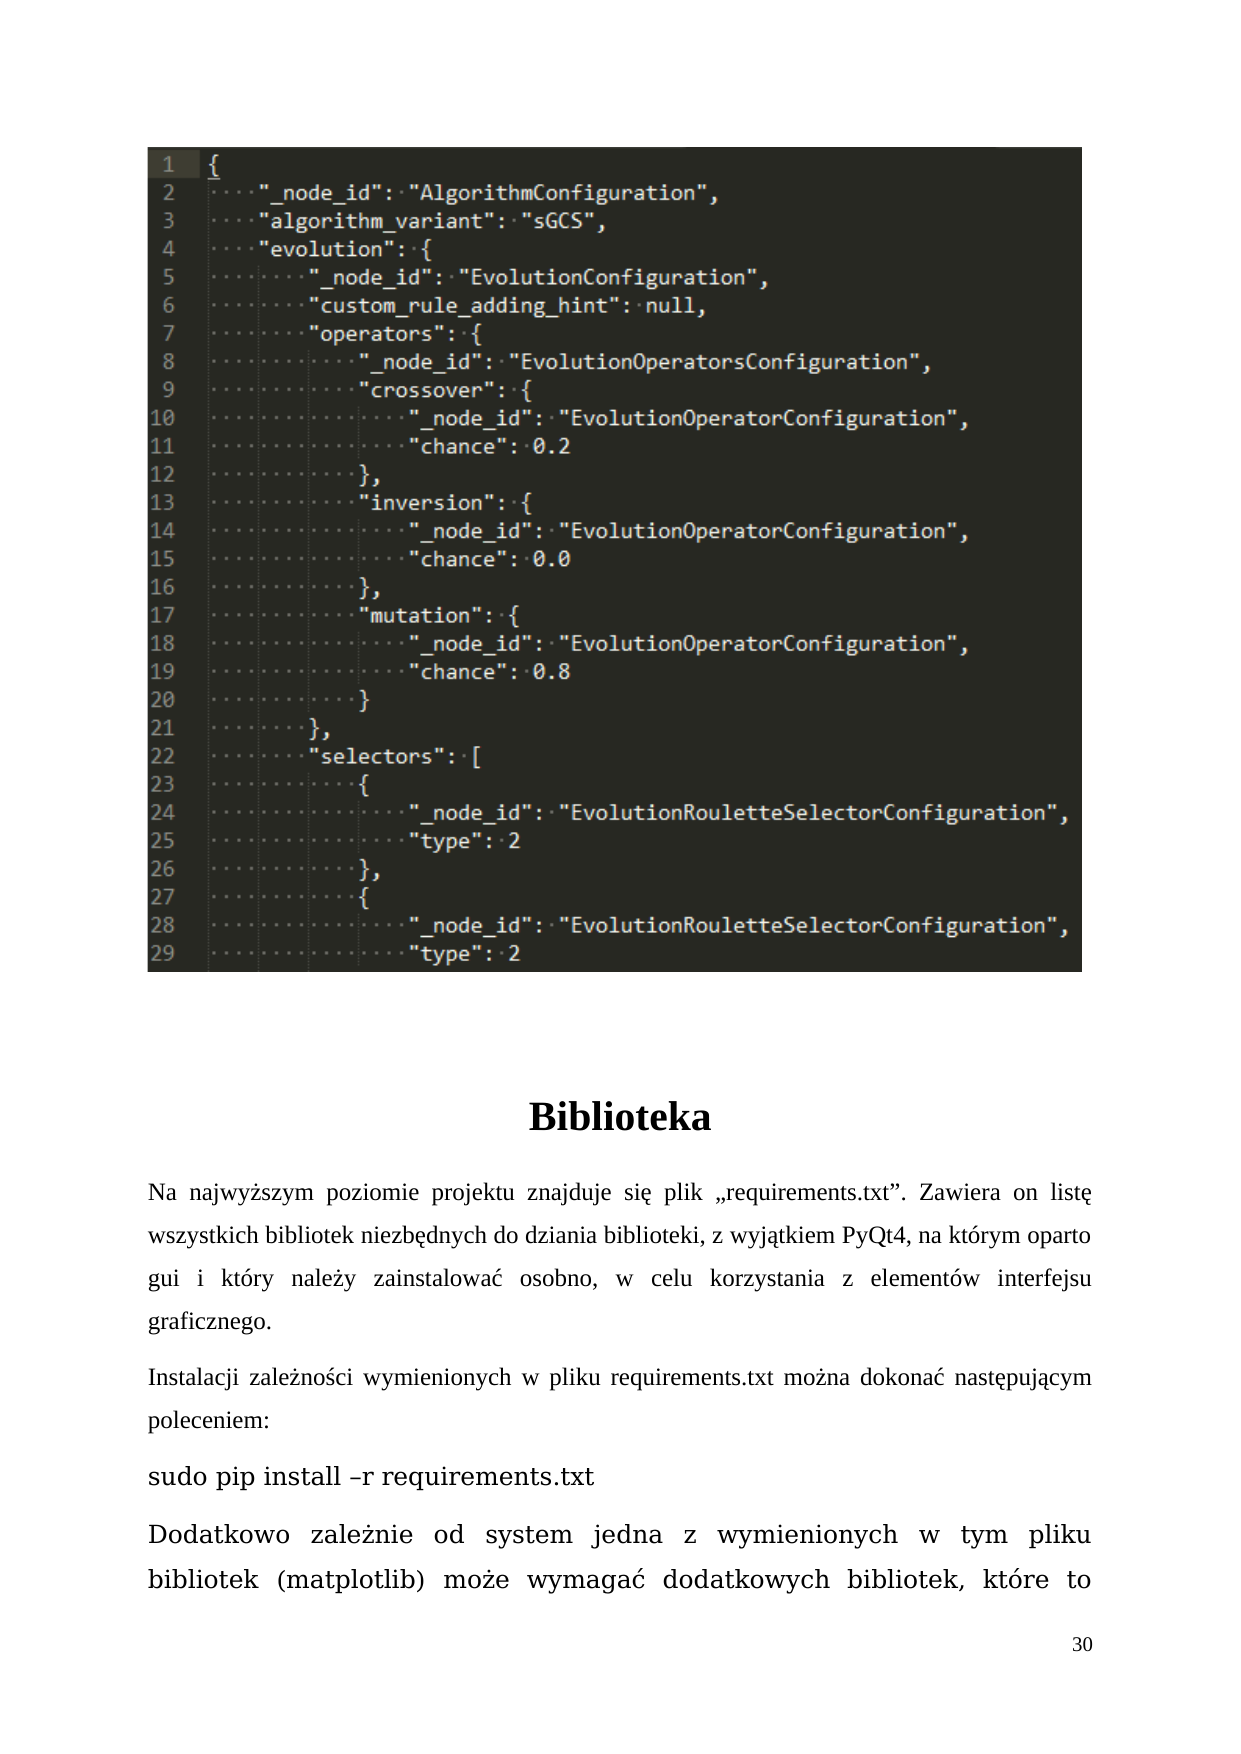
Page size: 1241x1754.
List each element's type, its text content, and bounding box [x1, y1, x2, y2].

picture [147, 147, 1082, 972]
list Biblioteka [148, 1092, 1093, 1139]
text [148, 1518, 1093, 1593]
text Instalacji zależności wymienionych w pliku requirements.txt można dokonać następującym poleceniem: [148, 1362, 1093, 1434]
text sudo pip install –r requirements.txt [148, 1461, 1093, 1491]
text Na najwyższym poziomie projektu znajduje się plik „requirements.txt”. Zawiera on listę wszystkich bibliotek niezbędnych do dziania biblioteki, z wyjątkiem PyQt4, na którym oparto gui i który należy zainstalować osobno, w celu korzystania z elementów interfejsu graficznego. [148, 1177, 1093, 1335]
